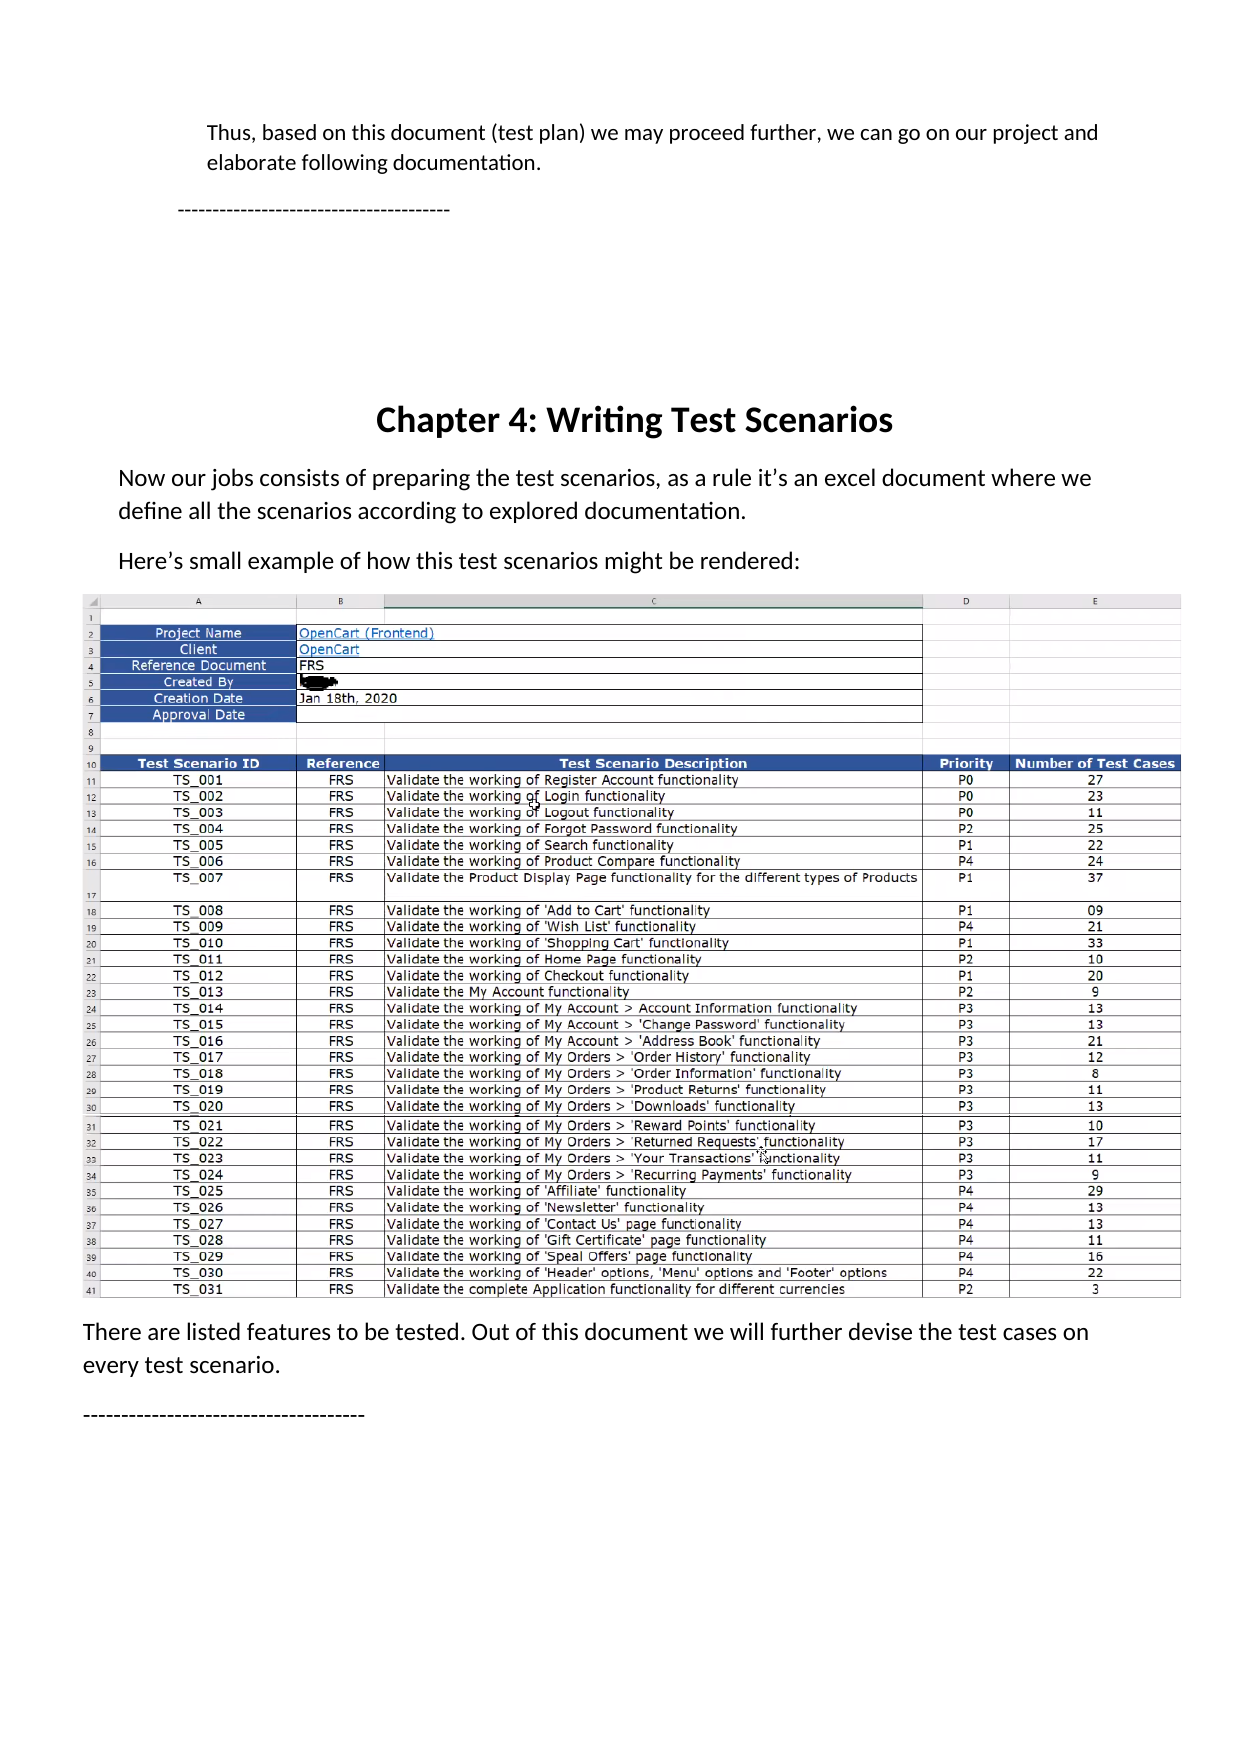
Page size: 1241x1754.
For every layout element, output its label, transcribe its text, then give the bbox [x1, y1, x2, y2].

text There are listed features to be tested. Out of this document we will further devise the test cases on every test scenario. [83, 1316, 1152, 1380]
text --------------------------------------- [177, 195, 1152, 284]
picture [82, 1115, 1182, 1298]
text Here’s small example of how this test scenarios might be rendered: [118, 545, 1152, 575]
text Chapter 4: Writing Test Scenarios [118, 396, 1152, 442]
text ------------------------------------- [83, 1399, 1152, 1525]
picture [82, 594, 1182, 1114]
text Thus, based on this document (test plan) we may proceed further, we can go on our project and elaborate following documentation. [207, 118, 1152, 176]
text Now our jobs consists of preparing the test scenarios, as a rule it’s an excel document where we define all the scenarios according to explored documentation. [118, 462, 1152, 526]
